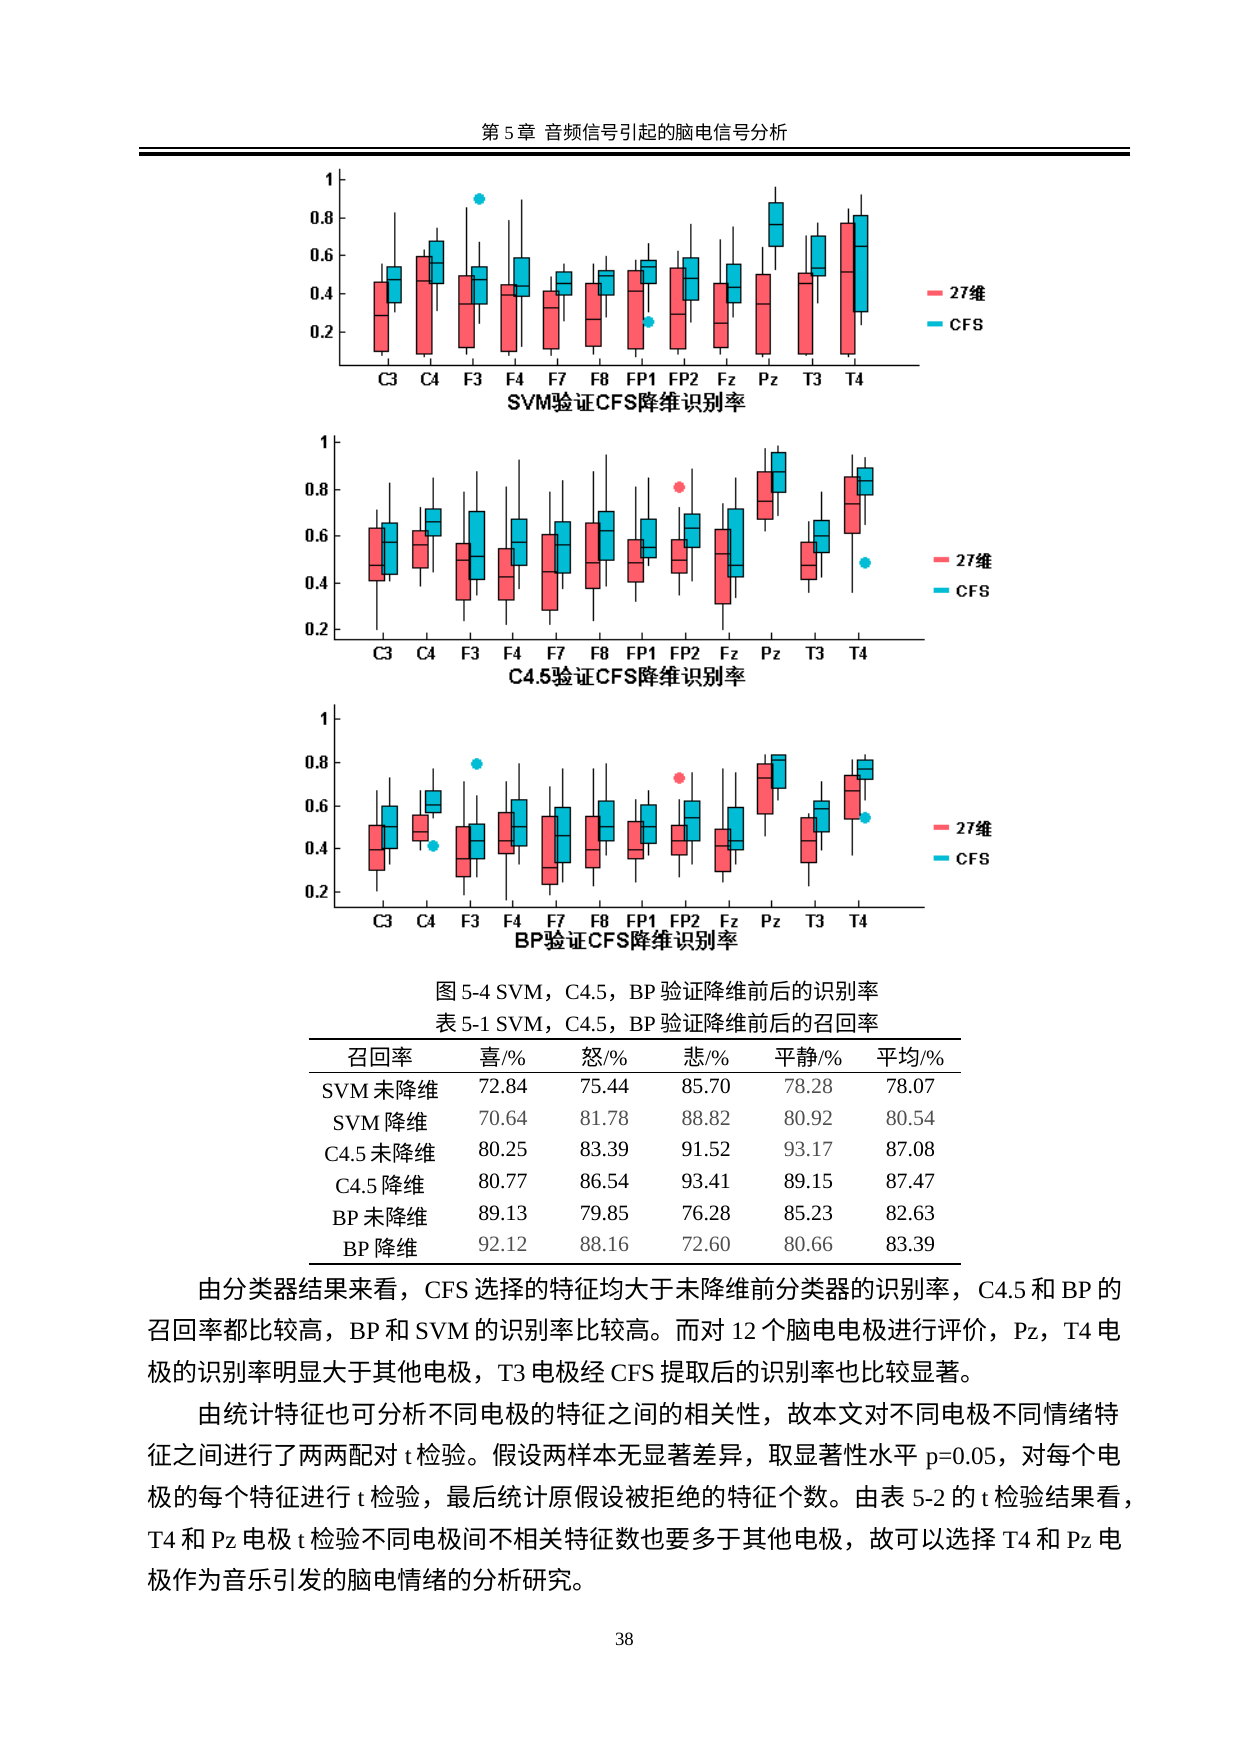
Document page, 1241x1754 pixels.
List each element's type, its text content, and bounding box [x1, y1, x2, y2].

table_cell 78.28 [757, 1073, 859, 1105]
text 图5-4 SVM，C4.5，BP验证降维前后的识别率 [148, 973, 1122, 1006]
table_cell 80.66 [757, 1231, 859, 1263]
table_header 喜/% [452, 1040, 553, 1072]
table_cell 85.23 [757, 1200, 859, 1231]
table_cell SVM降维 [309, 1105, 452, 1136]
table_cell 83.39 [859, 1231, 961, 1263]
table_cell 80.92 [757, 1105, 859, 1136]
table_cell 89.15 [757, 1168, 859, 1200]
table_header 召回率 [309, 1040, 452, 1072]
picture [302, 160, 1012, 962]
table_cell 79.85 [553, 1200, 655, 1231]
table_cell 93.41 [655, 1168, 757, 1200]
table_cell 89.13 [452, 1200, 553, 1231]
table_cell 80.25 [452, 1136, 553, 1168]
table_cell 91.52 [655, 1136, 757, 1168]
table_cell 81.78 [553, 1105, 655, 1136]
table_cell BP未降维 [309, 1200, 452, 1231]
table_cell 72.60 [655, 1231, 757, 1263]
table_header 平静/% [757, 1040, 859, 1072]
table_cell 85.70 [655, 1073, 757, 1105]
text 表5-1 SVM，C4.5，BP验证降维前后的召回率 [148, 1006, 1122, 1038]
table_cell 88.16 [553, 1231, 655, 1263]
table_cell 70.64 [452, 1105, 553, 1136]
table_cell 78.07 [859, 1073, 961, 1105]
table_cell C4.5降维 [309, 1168, 452, 1200]
table_header 悲/% [655, 1040, 757, 1072]
table_cell 82.63 [859, 1200, 961, 1231]
table_cell 88.82 [655, 1105, 757, 1136]
table_header 怒/% [553, 1040, 655, 1072]
table_cell 76.28 [655, 1200, 757, 1231]
text 由统计特征也可分析不同电极的特征之间的相关性，故本文对不同电极不同情绪特征之间进行了两两配对t检验。假设两样本无显著差异，取显著性水平p=0.05，对每个电极的每个特征进行t检验，最后统计原假设被拒绝的特征个数。由表5-2的t检验结果看，T4和Pz电极t检验不同电极间不相关特征数也要多于其他电极，故可以选择T4和Pz电极作为音乐引发的脑电情绪的分析研究。 [148, 1390, 1122, 1598]
table_cell 92.12 [452, 1231, 553, 1263]
table_cell 72.84 [452, 1073, 553, 1105]
table_cell 86.54 [553, 1168, 655, 1200]
table_cell 83.39 [553, 1136, 655, 1168]
text 由分类器结果来看，CFS选择的特征均大于未降维前分类器的识别率，C4.5和BP的召回率都比较高，BP和SVM的识别率比较高。而对12个脑电电极进行评价，Pz，T4电极的识别率明显大于其他电极，T3电极经CFS提取后的识别率也比较显著。 [148, 1265, 1122, 1390]
table_cell 80.77 [452, 1168, 553, 1200]
table_cell 87.08 [859, 1136, 961, 1168]
table_header 平均/% [859, 1040, 961, 1072]
table_cell 87.47 [859, 1168, 961, 1200]
table_cell 75.44 [553, 1073, 655, 1105]
table_cell 93.17 [757, 1136, 859, 1168]
table_cell 80.54 [859, 1105, 961, 1136]
table_cell BP降维 [309, 1231, 452, 1263]
table_cell C4.5未降维 [309, 1136, 452, 1168]
table_cell SVM未降维 [309, 1073, 452, 1105]
